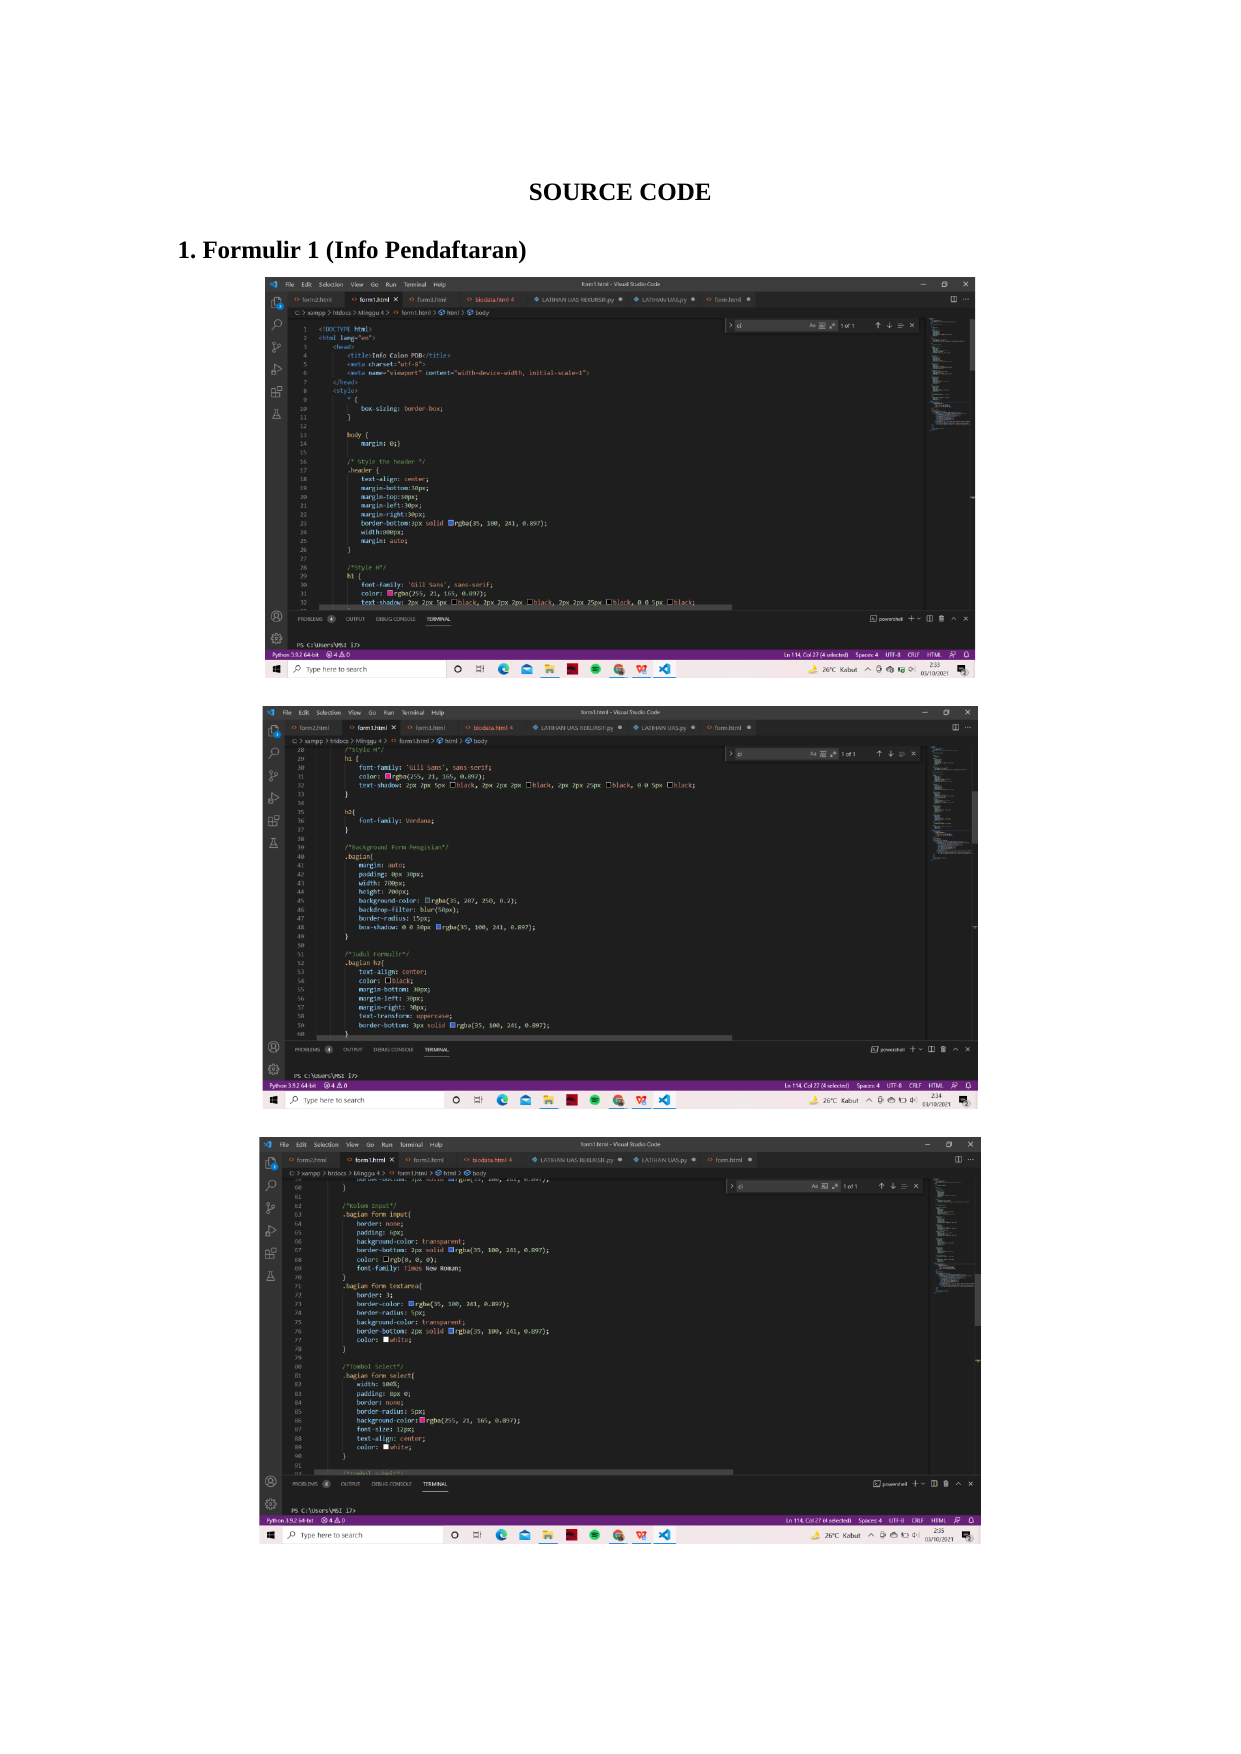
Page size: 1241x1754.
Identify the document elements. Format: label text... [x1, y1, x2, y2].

list SOURCE CODE [177, 177, 1063, 206]
picture [259, 1137, 981, 1544]
list Formulir 1 (Info Pendaftaran) [177, 235, 1063, 263]
picture [262, 706, 978, 1109]
picture [265, 277, 976, 678]
